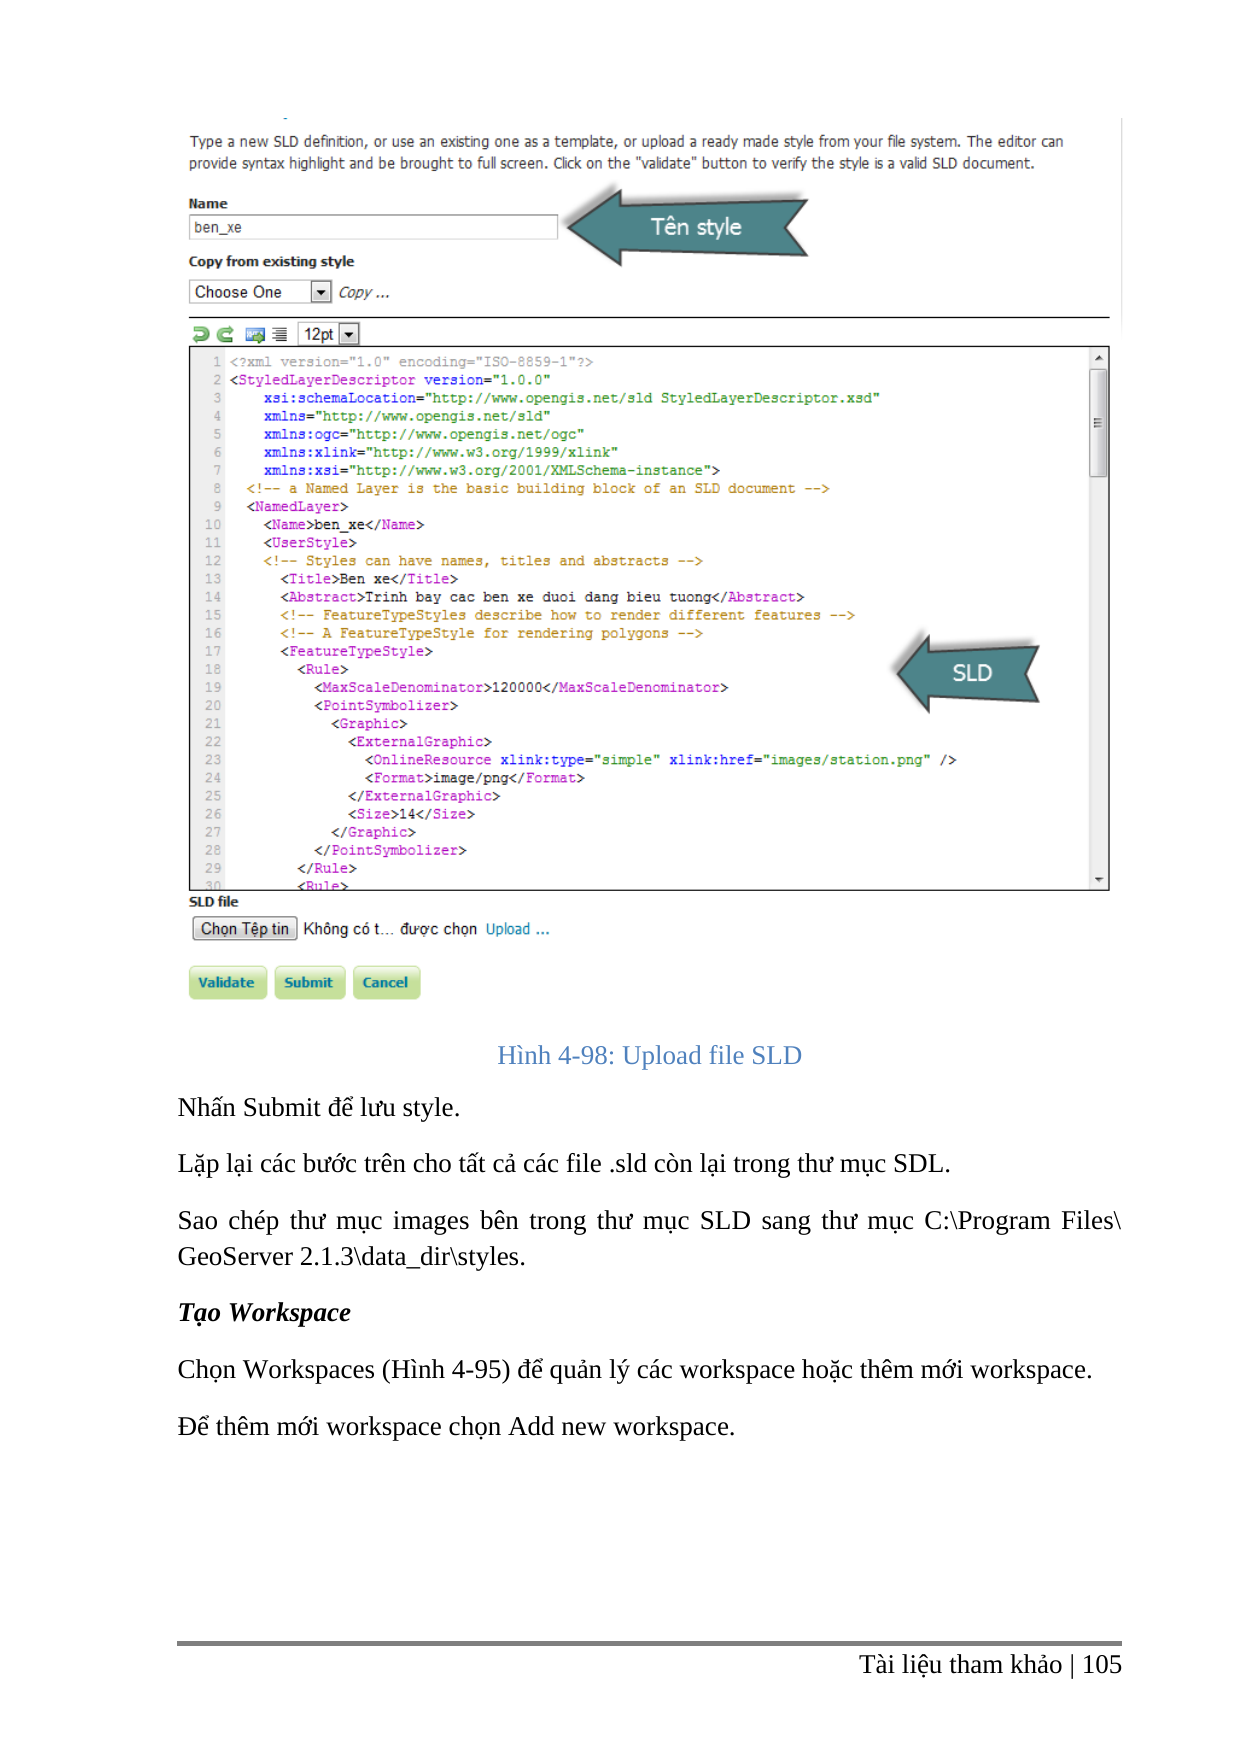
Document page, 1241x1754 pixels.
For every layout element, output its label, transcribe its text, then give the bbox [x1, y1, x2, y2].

text Tạo Workspace [177, 1296, 1122, 1328]
picture [177, 118, 1123, 1014]
text Để thêm mới workspace chọn Add new workspace. [177, 1409, 1122, 1441]
text Nhấn Submit để lưu style. [177, 1091, 1122, 1122]
text Sao chép thư mục images bên trong thư mục SLD sang thư mục C:\Program Files\GeoServer 2.1.3\data_dir\styles. [177, 1204, 1122, 1271]
text Lặp lại các bước trên cho tất cả các file .sld còn lại trong thư mục SDL. [177, 1148, 1122, 1179]
